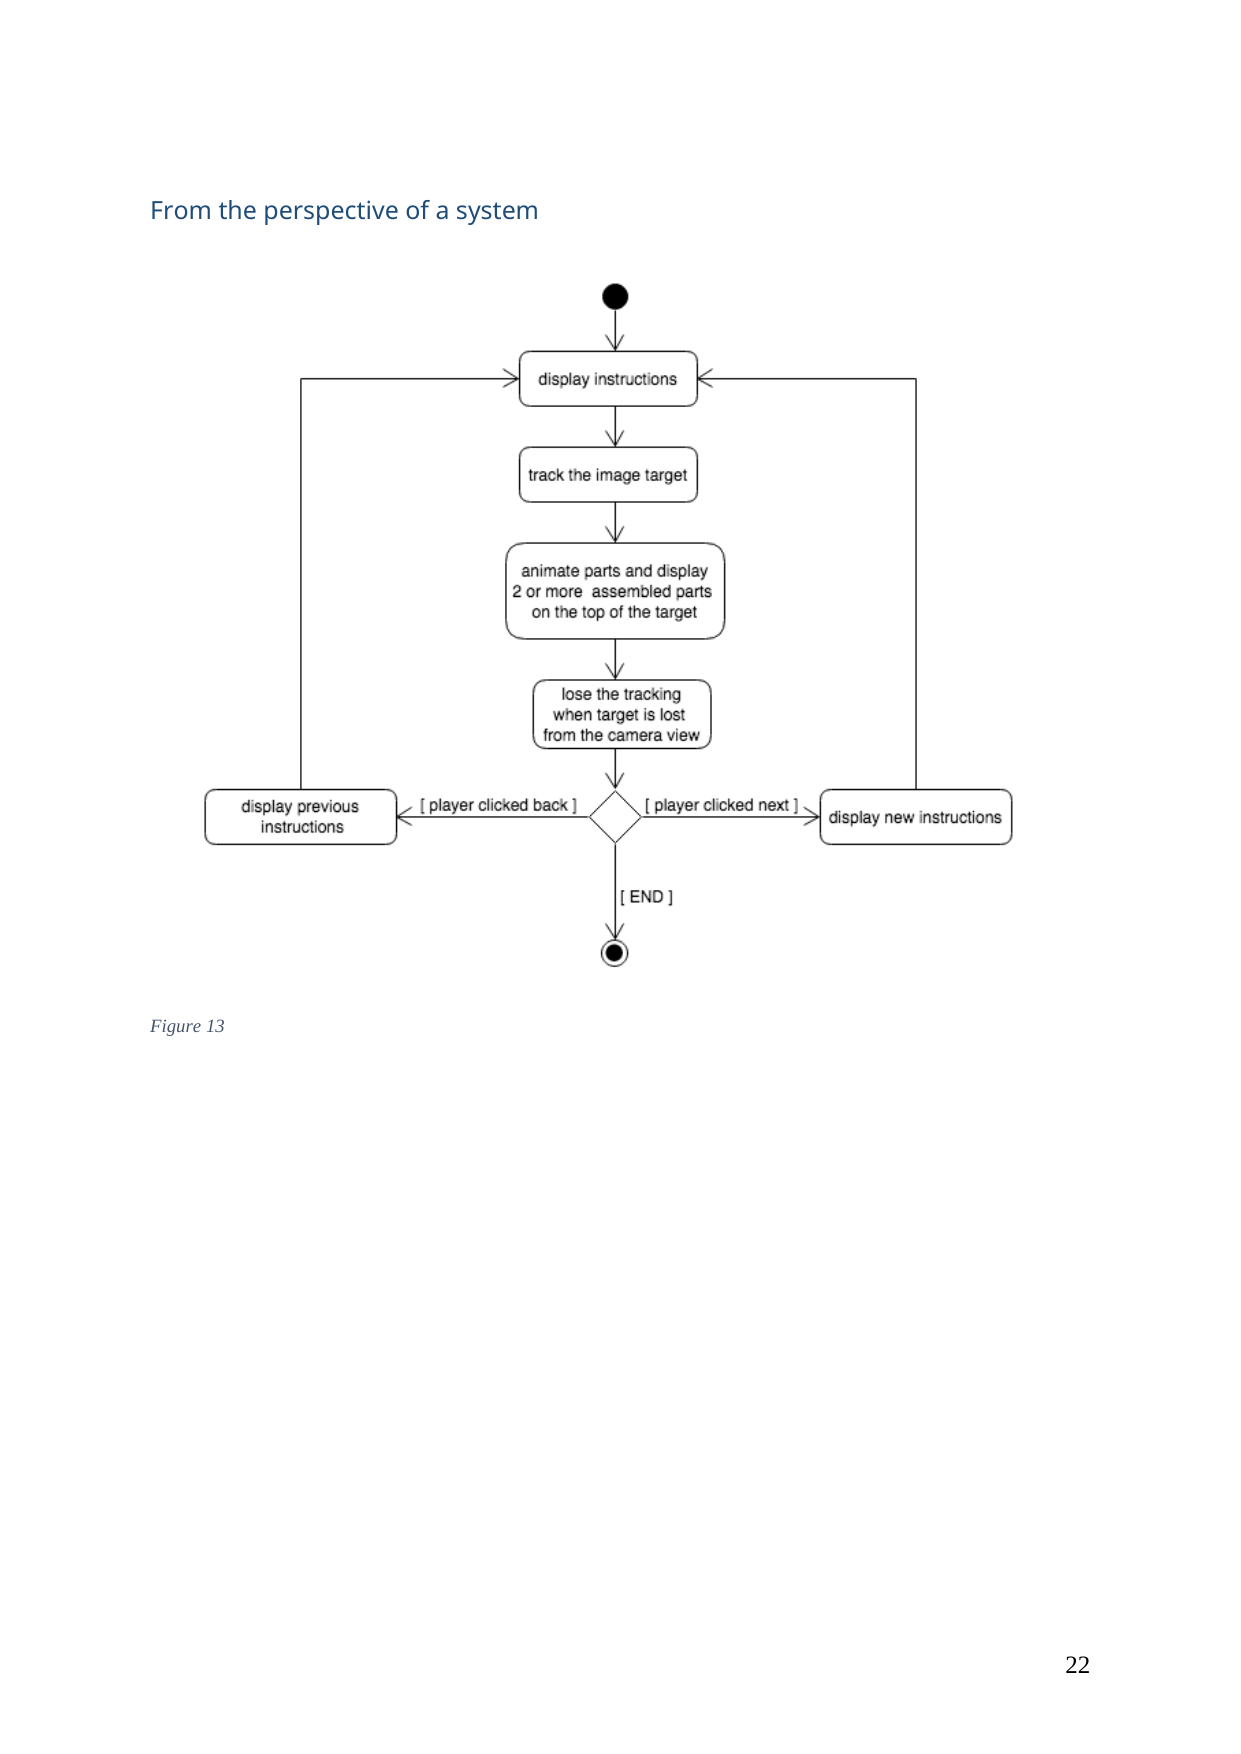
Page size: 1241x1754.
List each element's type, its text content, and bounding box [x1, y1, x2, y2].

subtitle From the perspective of a system [150, 192, 1090, 226]
picture [150, 255, 1096, 1015]
